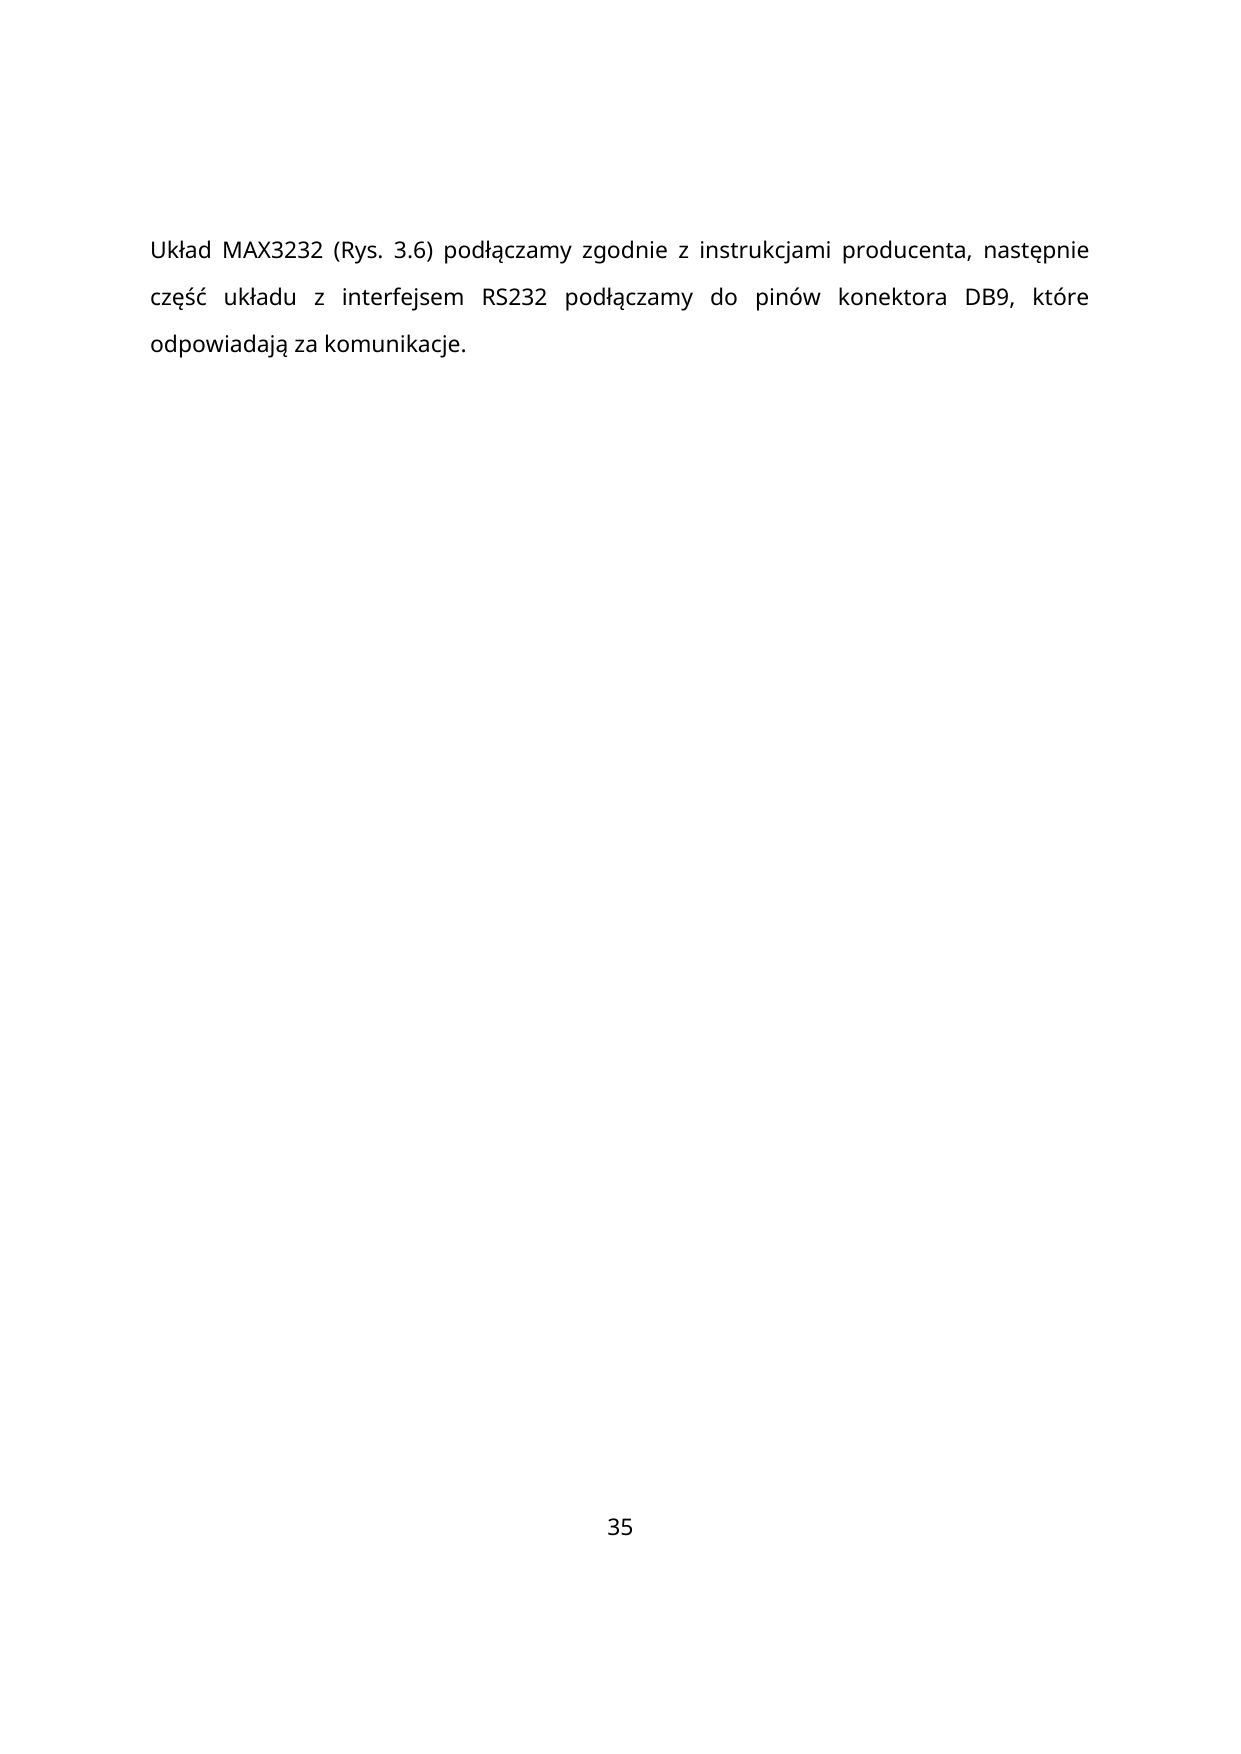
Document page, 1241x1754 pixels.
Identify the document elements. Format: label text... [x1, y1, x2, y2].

text Układ MAX3232 (Rys. 3.6) podłączamy zgodnie z instrukcjami producenta, następnie część układu z interfejsem RS232 podłączamy do pinów konektora DB9, które odpowiadają za komunikacje. [150, 234, 1090, 359]
